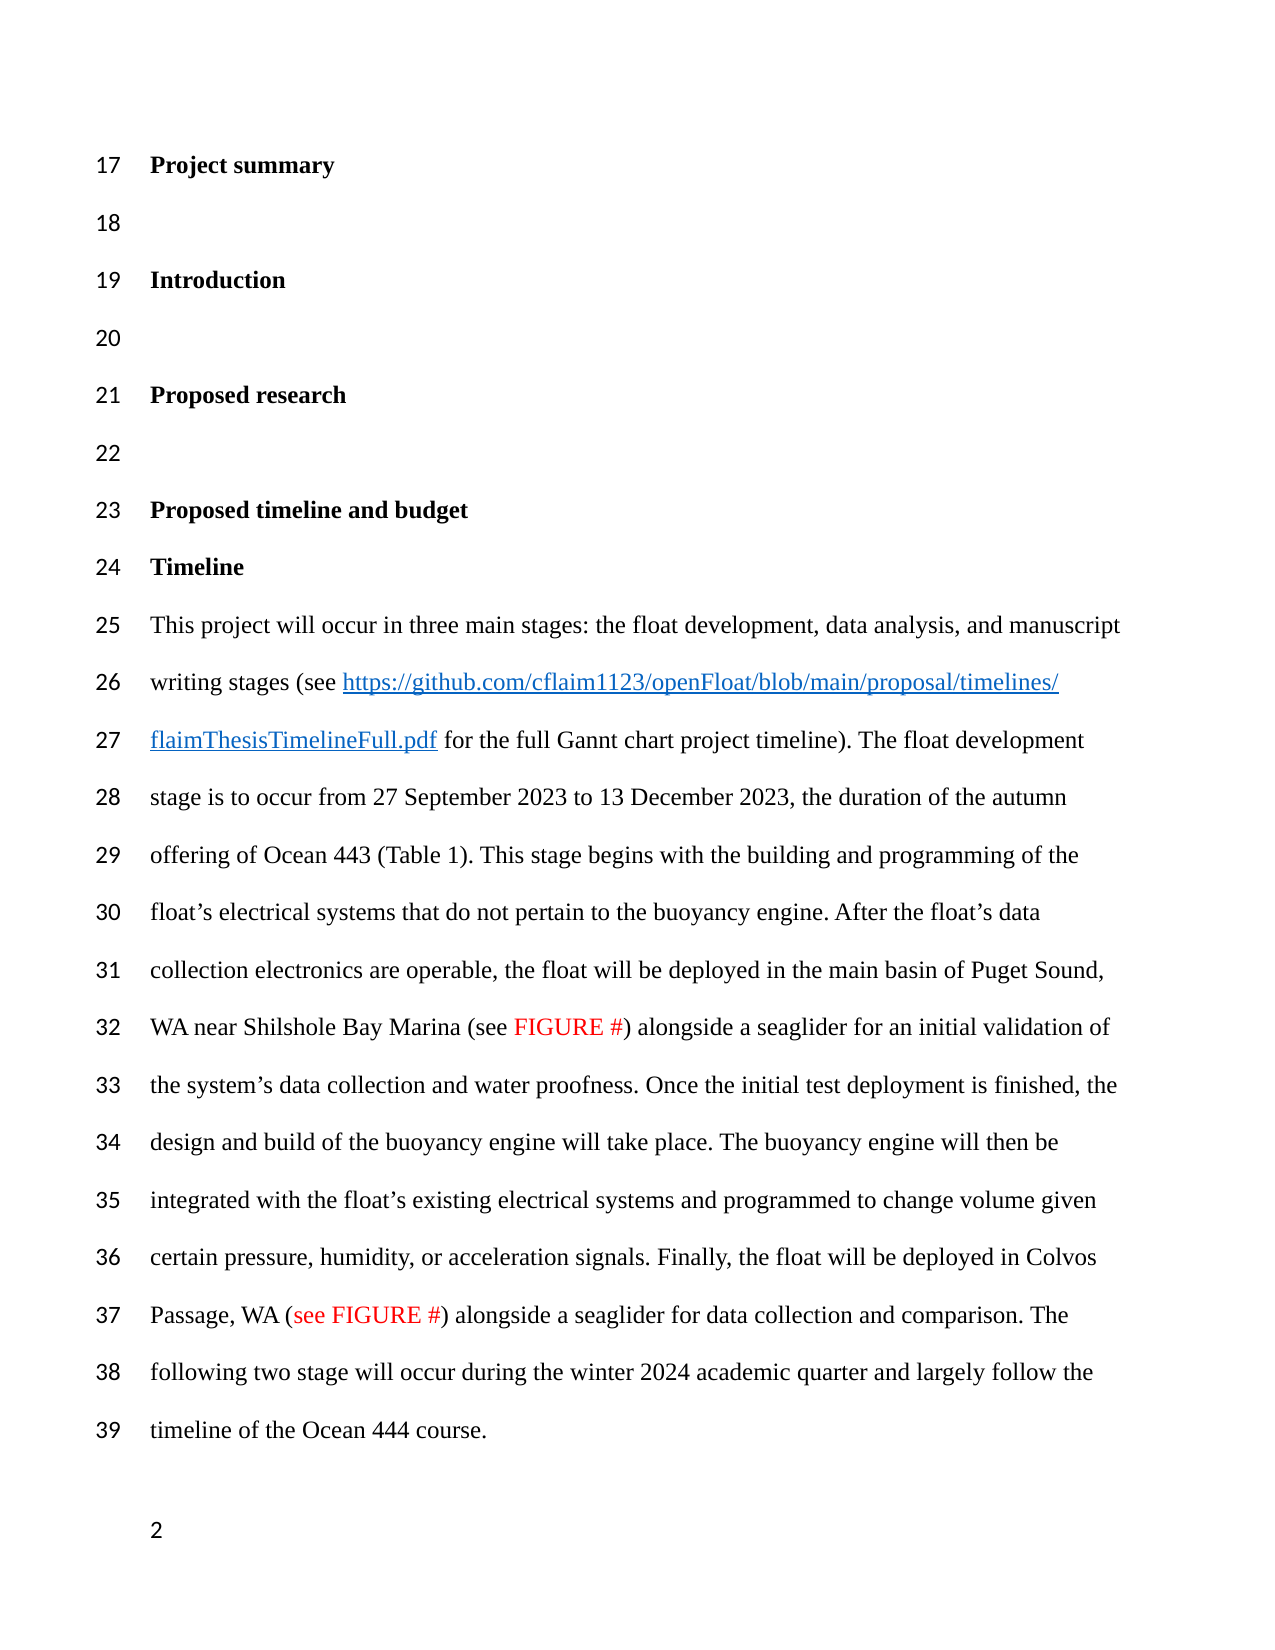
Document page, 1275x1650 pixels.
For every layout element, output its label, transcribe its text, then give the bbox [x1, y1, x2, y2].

text Timeline [150, 552, 1125, 581]
text Proposed research [150, 380, 1125, 409]
text This project will occur in three main stages: the float development, data analysis, and manuscript writing stages (see https://github.com/cflaim1123/openFloat/blob/main/proposal/timelines/flaimThesisTimelineFull.pdf for the full Gannt chart project timeline). The float development stage is to occur from 27 September 2023 to 13 December 2023, the duration of the autumn offering of Ocean 443 (Table 1). This stage begins with the building and programming of the float’s electrical systems that do not pertain to the buoyancy engine. After the float’s data collection electronics are operable, the float will be deployed in the main basin of Puget Sound, WA near Shilshole Bay Marina (see FIGURE #) alongside a seaglider for an initial validation of the system’s data collection and water proofness. Once the initial test deployment is finished, the design and build of the buoyancy engine will take place. The buoyancy engine will then be integrated with the float’s existing electrical systems and programmed to change volume given certain pressure, humidity, or acceleration signals. Finally, the float will be deployed in Colvos Passage, WA (see FIGURE #) alongside a seaglider for data collection and comparison. The following two stage will occur during the winter 2024 academic quarter and largely follow the timeline of the Ocean 444 course. [150, 610, 1125, 1444]
text Project summary [150, 150, 1125, 179]
text Introduction [150, 265, 1125, 294]
text Proposed timeline and budget [150, 495, 1125, 524]
